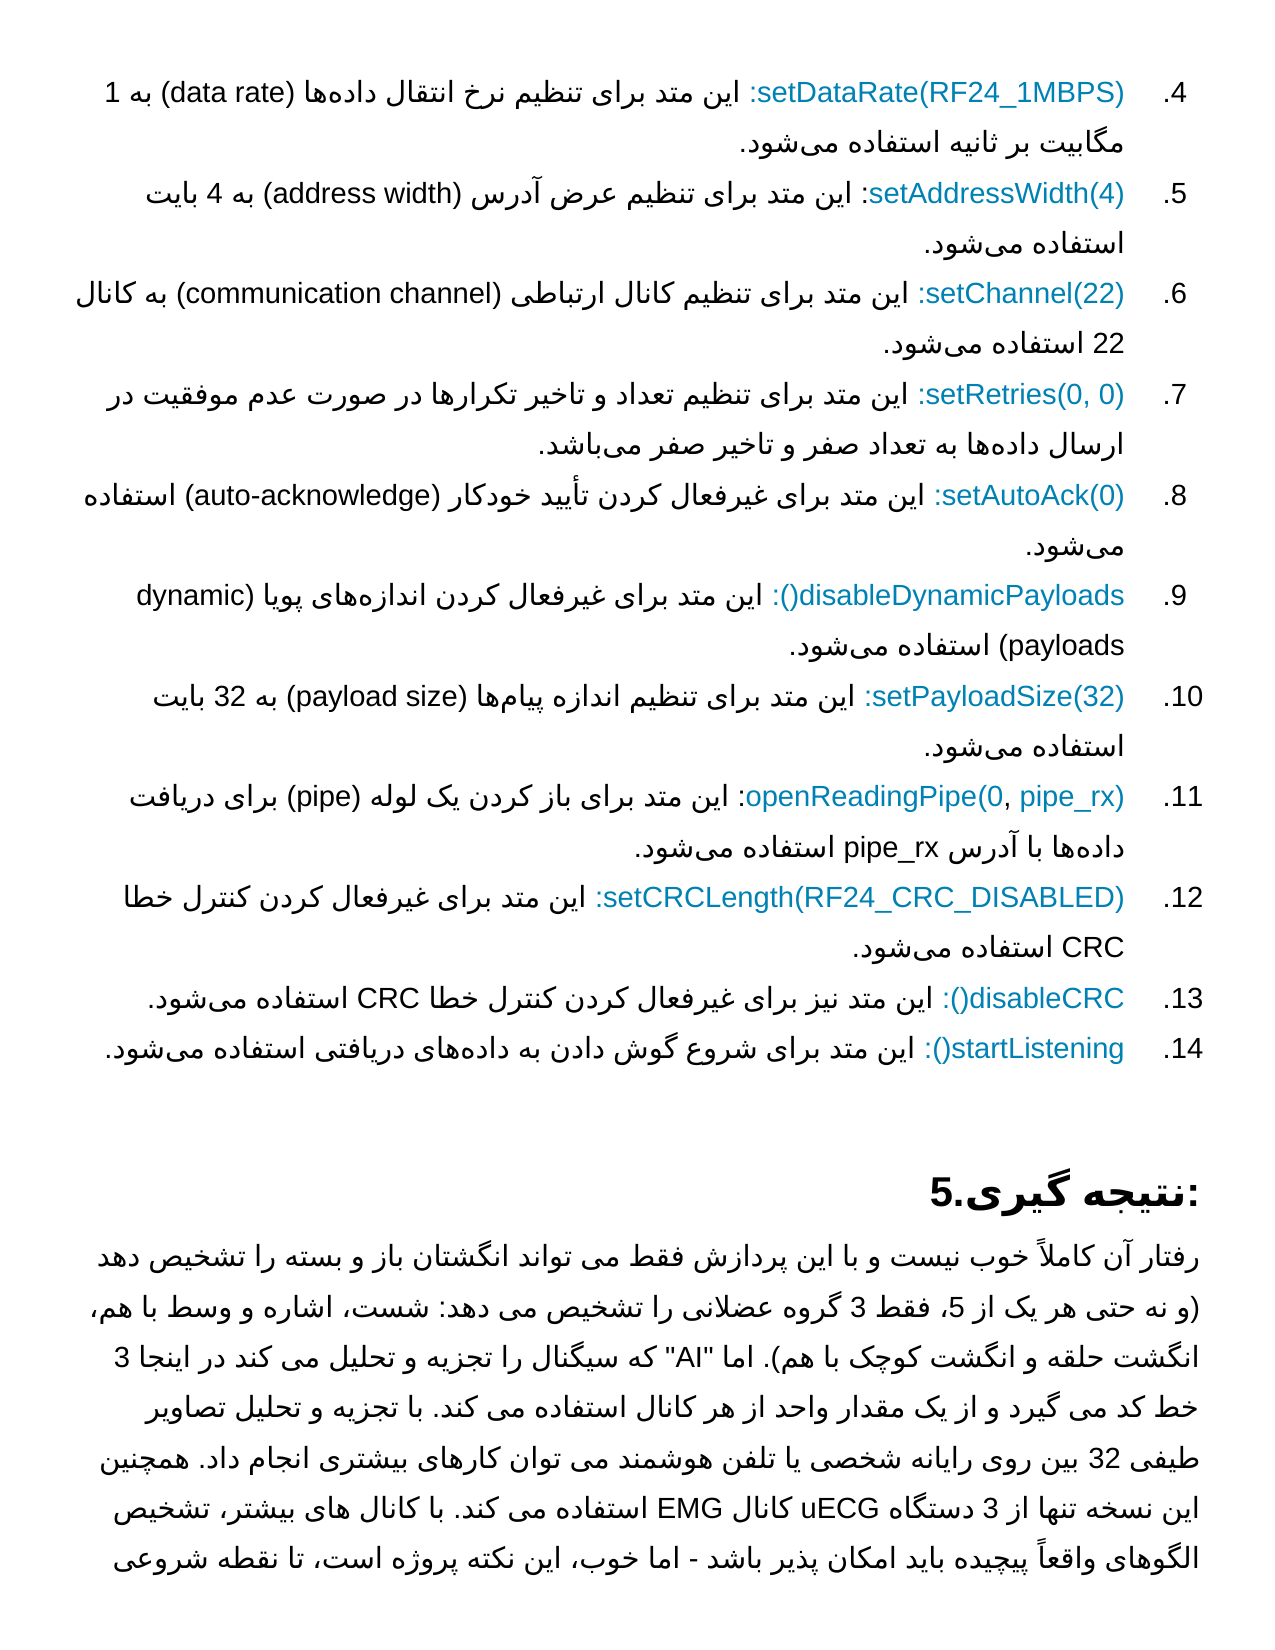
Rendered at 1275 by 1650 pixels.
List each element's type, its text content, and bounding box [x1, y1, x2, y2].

list disableDynamicPayloads(): این متد برای غیرفعال کردن اندازه‌های پویا (dynamic payloads) استفاده می‌شود. [75, 578, 1162, 662]
list setRetries(0, 0): این متد برای تنظیم تعداد و تاخیر تکرارها در صورت عدم موفقیت در ارسال داده‌ها به تعداد صفر و تاخیر صفر می‌باشد. [75, 377, 1162, 461]
list startListening(): این متد برای شروع گوش دادن به داده‌های دریافتی استفاده می‌شود. [75, 1031, 1162, 1064]
list setCRCLength(RF24_CRC_DISABLED): این متد برای غیرفعال کردن کنترل خطا CRC استفاده می‌شود. [75, 880, 1162, 964]
text 5.نتیجه گیری: [75, 1167, 1200, 1215]
list setAutoAck(0): این متد برای غیرفعال کردن تأیید خودکار (auto-acknowledge) استفاده می‌شود. [75, 477, 1162, 561]
list setChannel(22): این متد برای تنظیم کانال ارتباطی (communication channel) به کانال 22 استفاده می‌شود. [75, 276, 1162, 360]
list setDataRate(RF24_1MBPS): این متد برای تنظیم نرخ انتقال داده‌ها (data rate) به 1 مگابیت بر ثانیه استفاده می‌شود. [75, 75, 1162, 159]
list setAddressWidth(4): این متد برای تنظیم عرض آدرس (address width) به 4 بایت استفاده می‌شود. [75, 176, 1162, 259]
list openReadingPipe(0, pipe_rx): این متد برای باز کردن یک لوله (pipe) برای دریافت داده‌ها با آدرس pipe_rx استفاده می‌شود. [75, 779, 1162, 863]
list disableCRC(): این متد نیز برای غیرفعال کردن کنترل خطا CRC استفاده می‌شود. [75, 981, 1162, 1014]
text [75, 1239, 1200, 1575]
list setPayloadSize(32): این متد برای تنظیم اندازه پیام‌ها (payload size) به 32 بایت استفاده می‌شود. [75, 679, 1162, 763]
